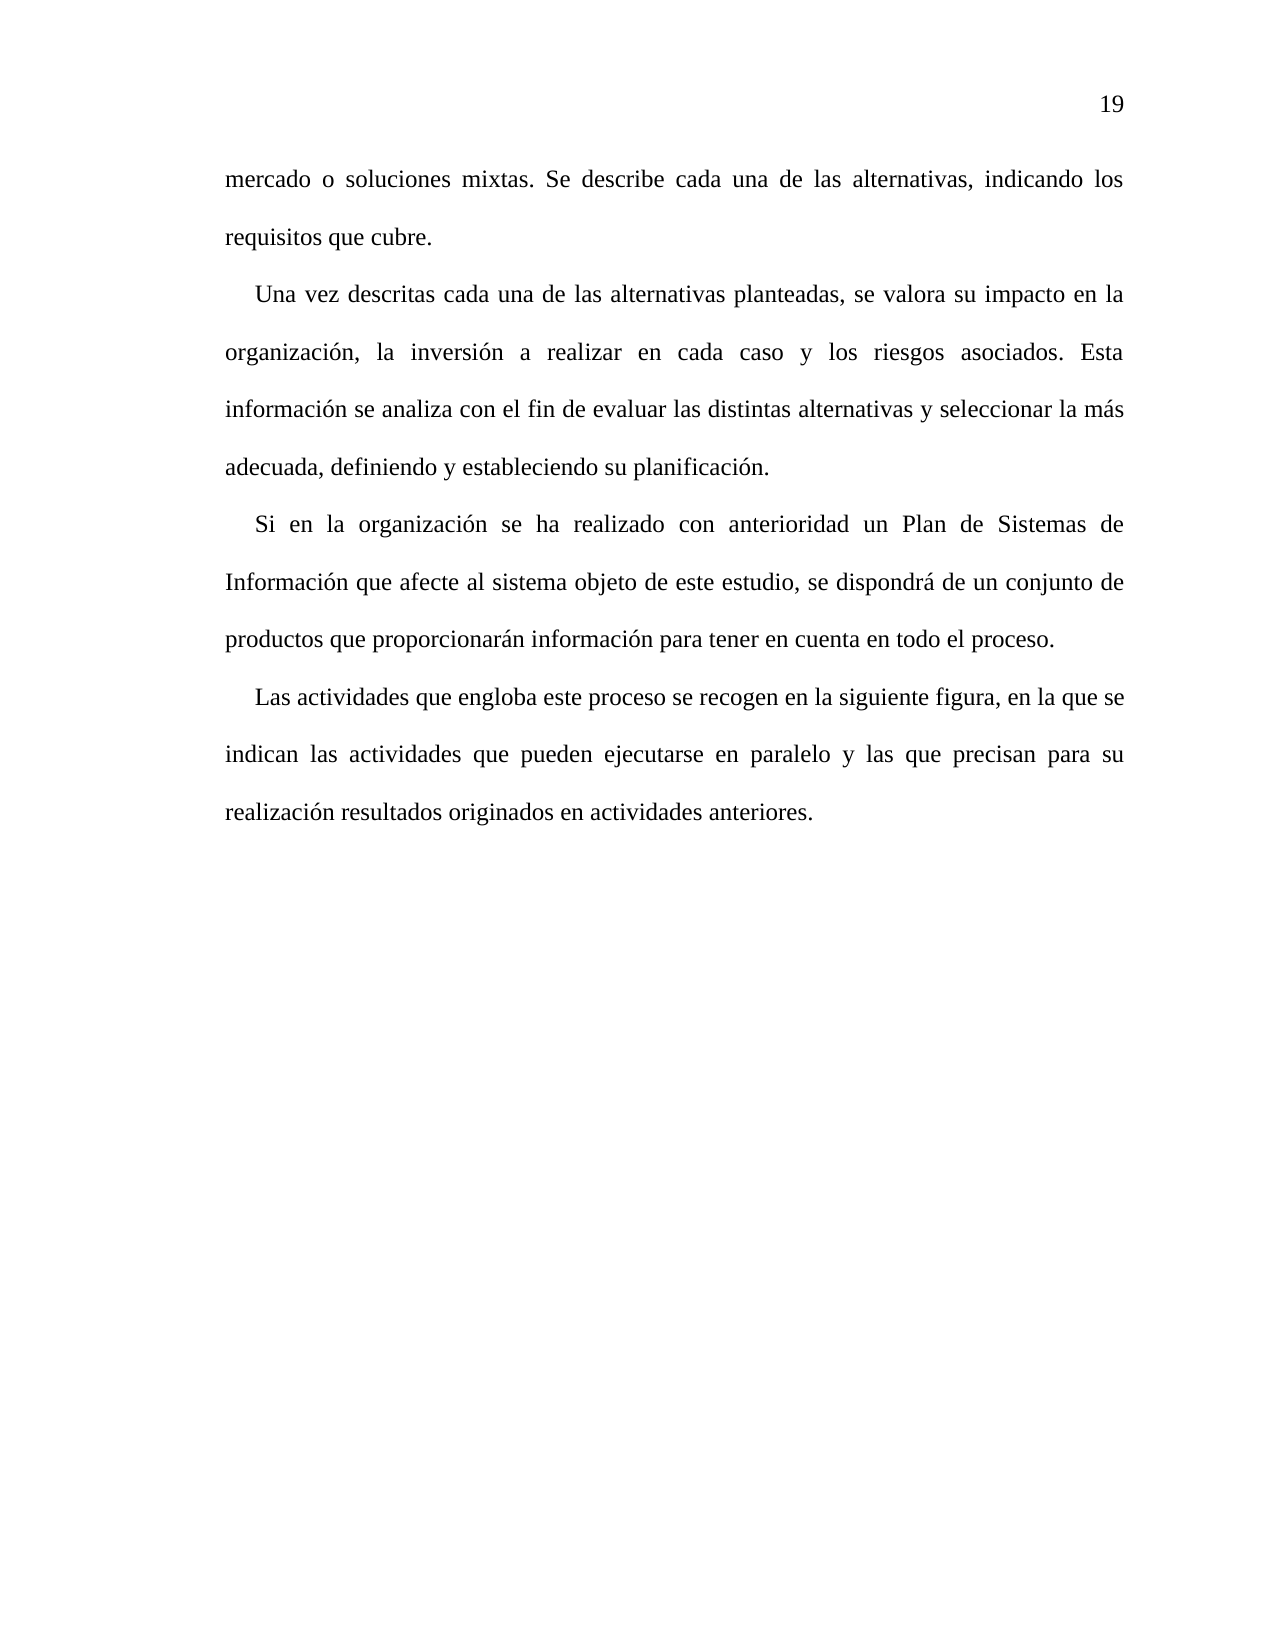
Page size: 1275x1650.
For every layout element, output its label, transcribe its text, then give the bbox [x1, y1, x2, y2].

text Si en la organización se ha realizado con anterioridad un Plan de Sistemas de Información que afecte al sistema objeto de este estudio, se dispondrá de un conjunto de productos que proporcionarán información para tener en cuenta en todo el proceso. [225, 509, 1125, 653]
text Una vez descritas cada una de las alternativas planteadas, se valora su impacto en la organización, la inversión a realizar en cada caso y los riesgos asociados. Esta información se analiza con el fin de evaluar las distintas alternativas y seleccionar la más adecuada, definiendo y estableciendo su planificación. [225, 279, 1125, 481]
text Las actividades que engloba este proceso se recogen en la siguiente figura, en la que se indican las actividades que pueden ejecutarse en paralelo y las que precisan para su realización resultados originados en actividades anteriores. [225, 682, 1125, 826]
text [225, 164, 1125, 251]
